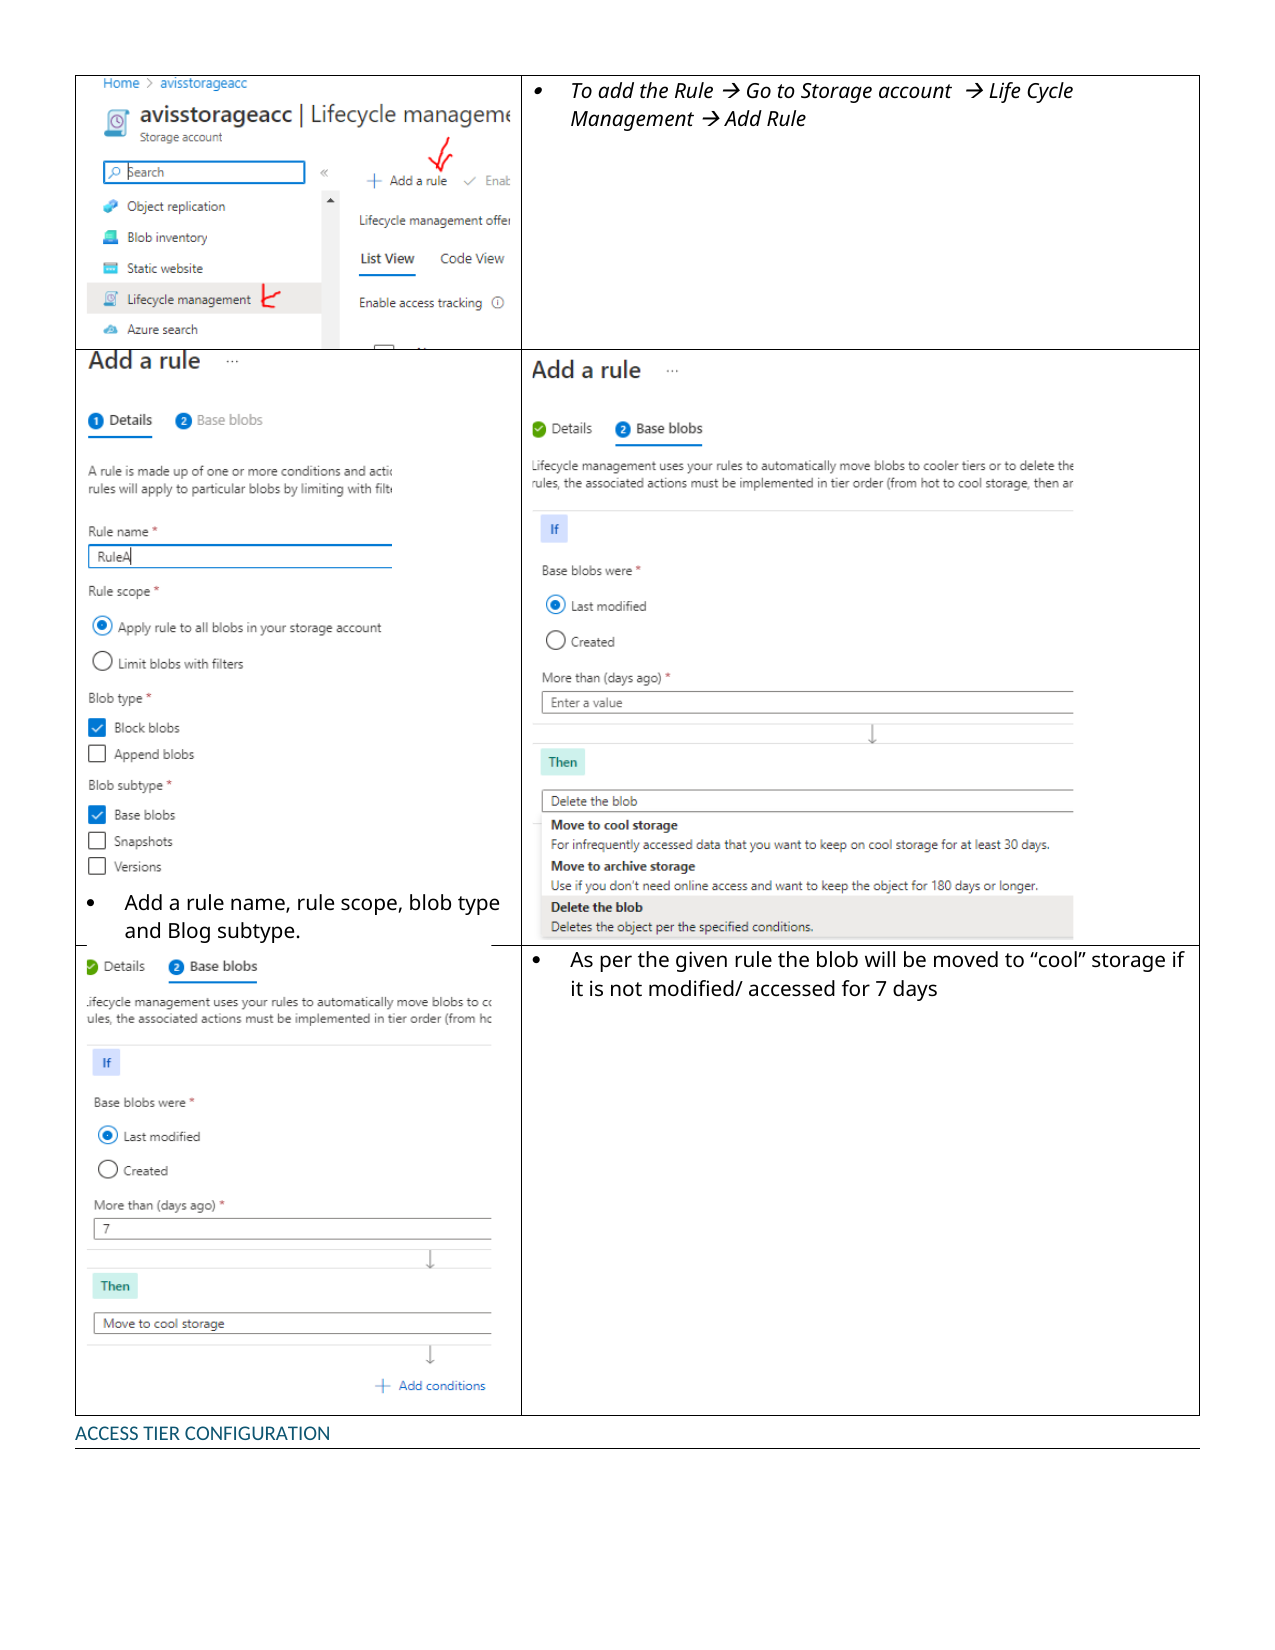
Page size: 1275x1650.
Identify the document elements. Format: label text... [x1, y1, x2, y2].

table_header [511, 76, 521, 349]
table_cell Add a rule name, rule scope, blob type and Blog subtype. [76, 350, 521, 944]
table_header To add the Rule Go to Storage account Life Cycle Management Add Rule [522, 76, 1199, 349]
table_cell As per the given rule the blob will be moved to “cool” storage if it is not modified/ accessed for 7 days [522, 946, 1199, 1415]
table_cell [522, 350, 1199, 944]
picture [86, 945, 492, 1414]
picture [532, 350, 1074, 940]
table_header [76, 76, 86, 349]
picture [86, 76, 511, 349]
picture [86, 350, 392, 888]
subtitle ACCESS TIER CONFIGURATION [75, 1420, 1200, 1448]
table_cell [76, 946, 521, 1415]
